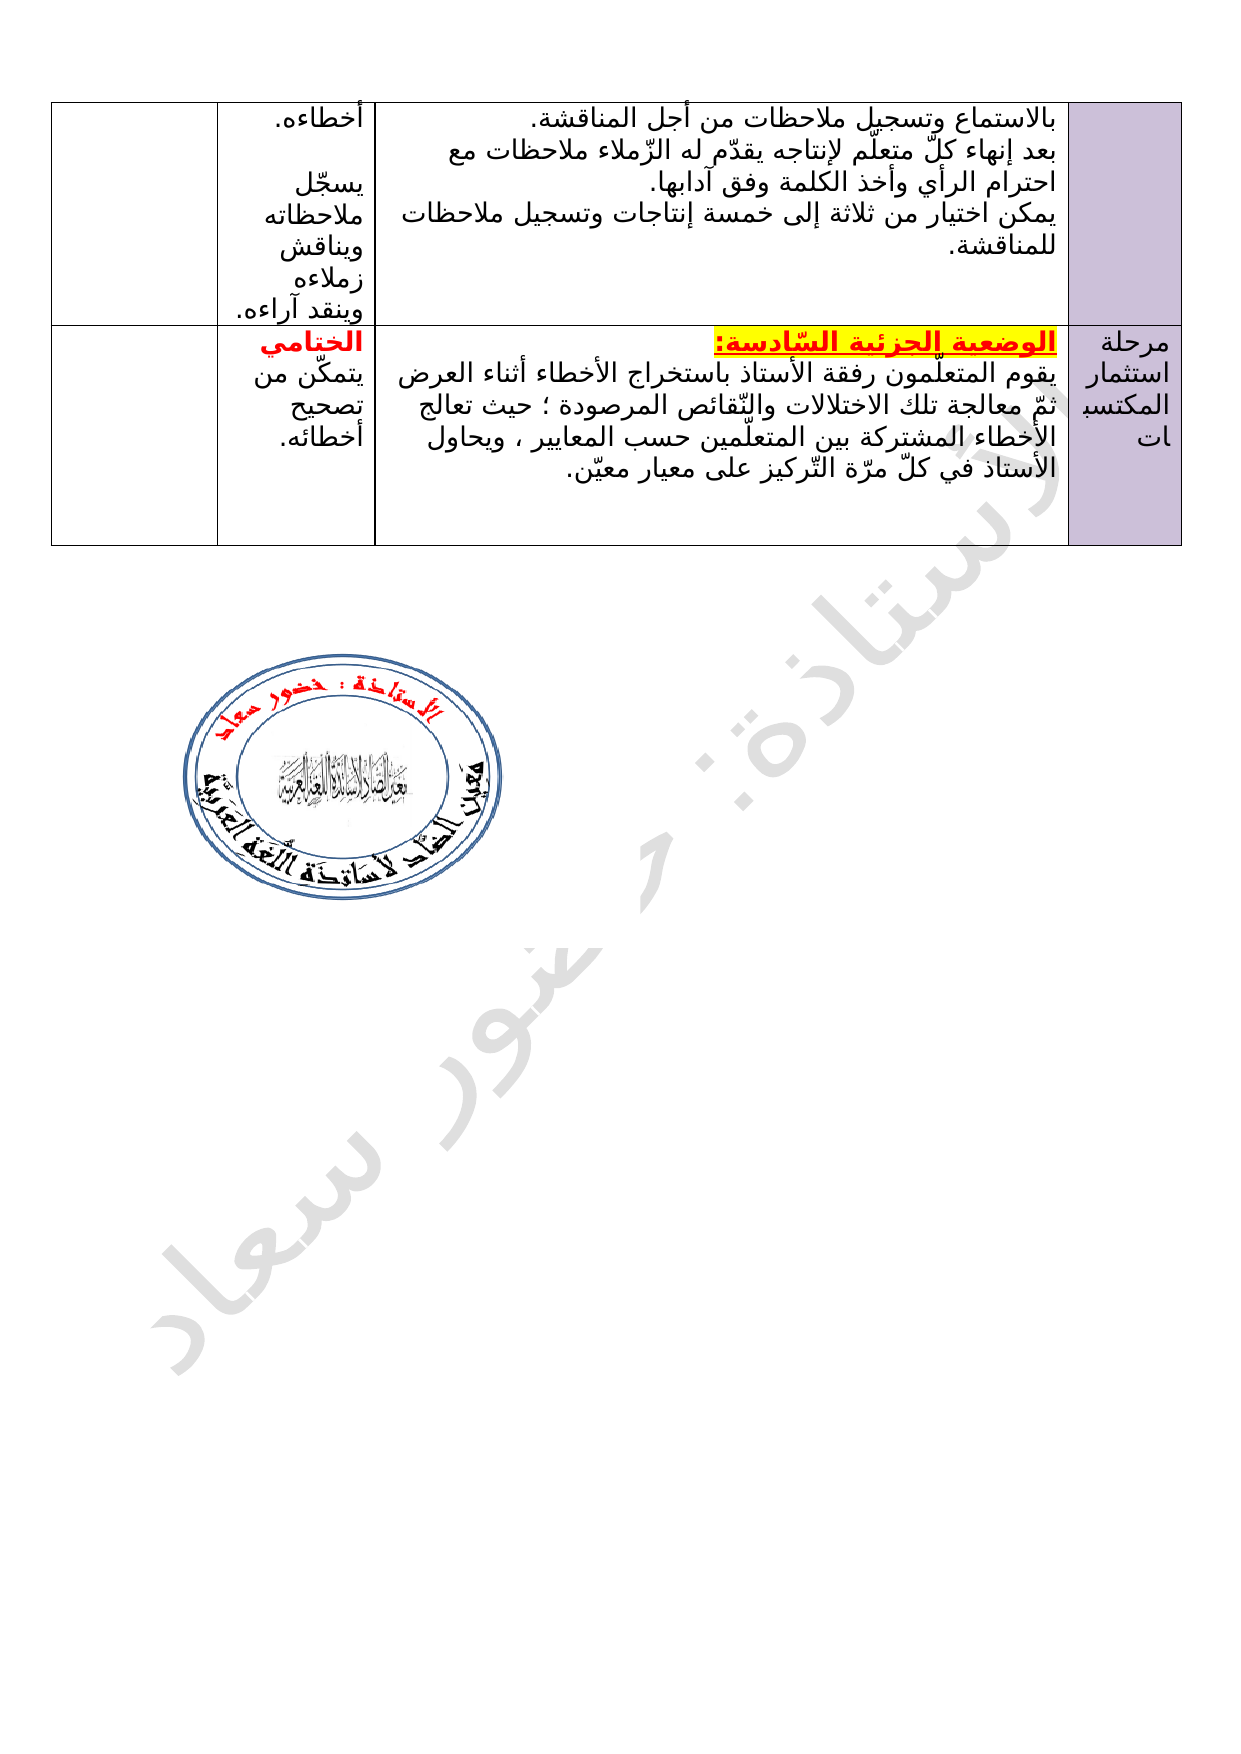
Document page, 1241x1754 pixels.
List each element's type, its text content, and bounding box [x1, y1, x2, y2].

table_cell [1069, 103, 1181, 325]
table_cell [376, 103, 1068, 325]
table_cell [218, 103, 374, 325]
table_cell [52, 103, 217, 325]
table_cell الوضعية الجزئية السّادسة: يقوم المتعلّمون رفقة الأستاذ باستخراج الأخطاء أثناء العرض ثمّ معالجة تلك الاختلالات والنّقائص المرصودة ؛ حيث تعالج الأخطاء المشتركة بين المتعلّمين حسب المعايير ، ويحاول الأستاذ في كلّ مرّة التّركيز على معيار معيّن. [376, 326, 1068, 545]
table_cell الختامي يتمكّن من تصحيح أخطائه. [218, 326, 374, 545]
table_cell [52, 326, 217, 545]
table_cell مرحلة استثمار المكتسبات [1069, 326, 1181, 545]
